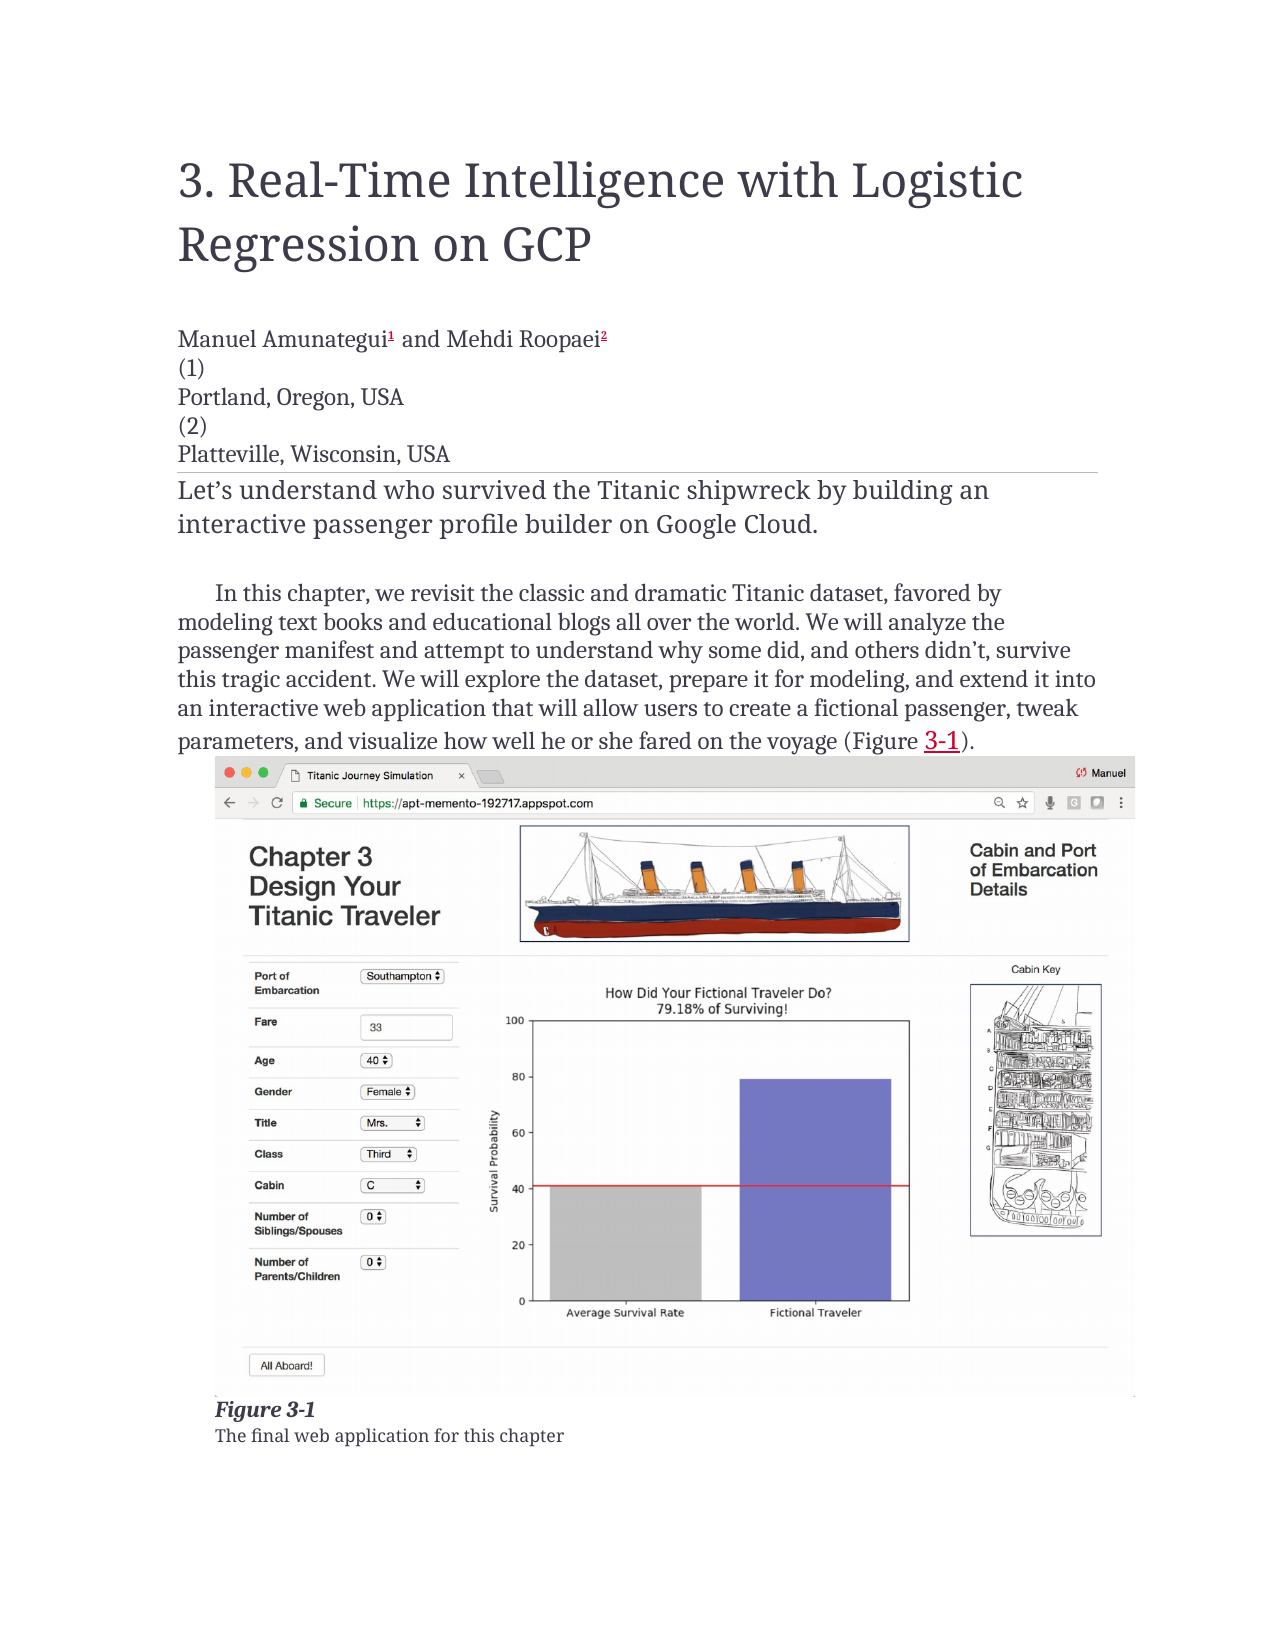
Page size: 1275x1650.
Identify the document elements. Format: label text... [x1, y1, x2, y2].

text Portland, Oregon, USA [177, 383, 1098, 412]
text Platteville, Wisconsin, USA [177, 440, 1098, 469]
text 3. Real-Time Intelligence with Logistic Regression on GCP [177, 148, 1098, 275]
text (1) [177, 354, 1098, 383]
picture [214, 756, 1136, 1397]
text In this chapter, we revisit the classic and dramatic Titanic dataset, favored by modeling text books and educational blogs all over the world. We will analyze the passenger manifest and attempt to understand why some did, and others didn’t, survive this tragic accident. We will explore the dataset, prepare it for modeling, and extend it into an interactive web application that will allow users to create a fictional passenger, tweak parameters, and visualize how well he or she fared on the voyage (Figure 3-1). [177, 579, 1098, 756]
text Figure 3-1 [177, 1397, 1098, 1423]
text Manuel Amunategui1 and Mehdi Roopaei2 [177, 325, 1098, 354]
text The final web application for this chapter [177, 1423, 1098, 1447]
text Let’s understand who survived the Titanic shipwreck by building an interactive passenger profile builder on Google Cloud. [177, 473, 1098, 541]
text (2) [177, 412, 1098, 440]
